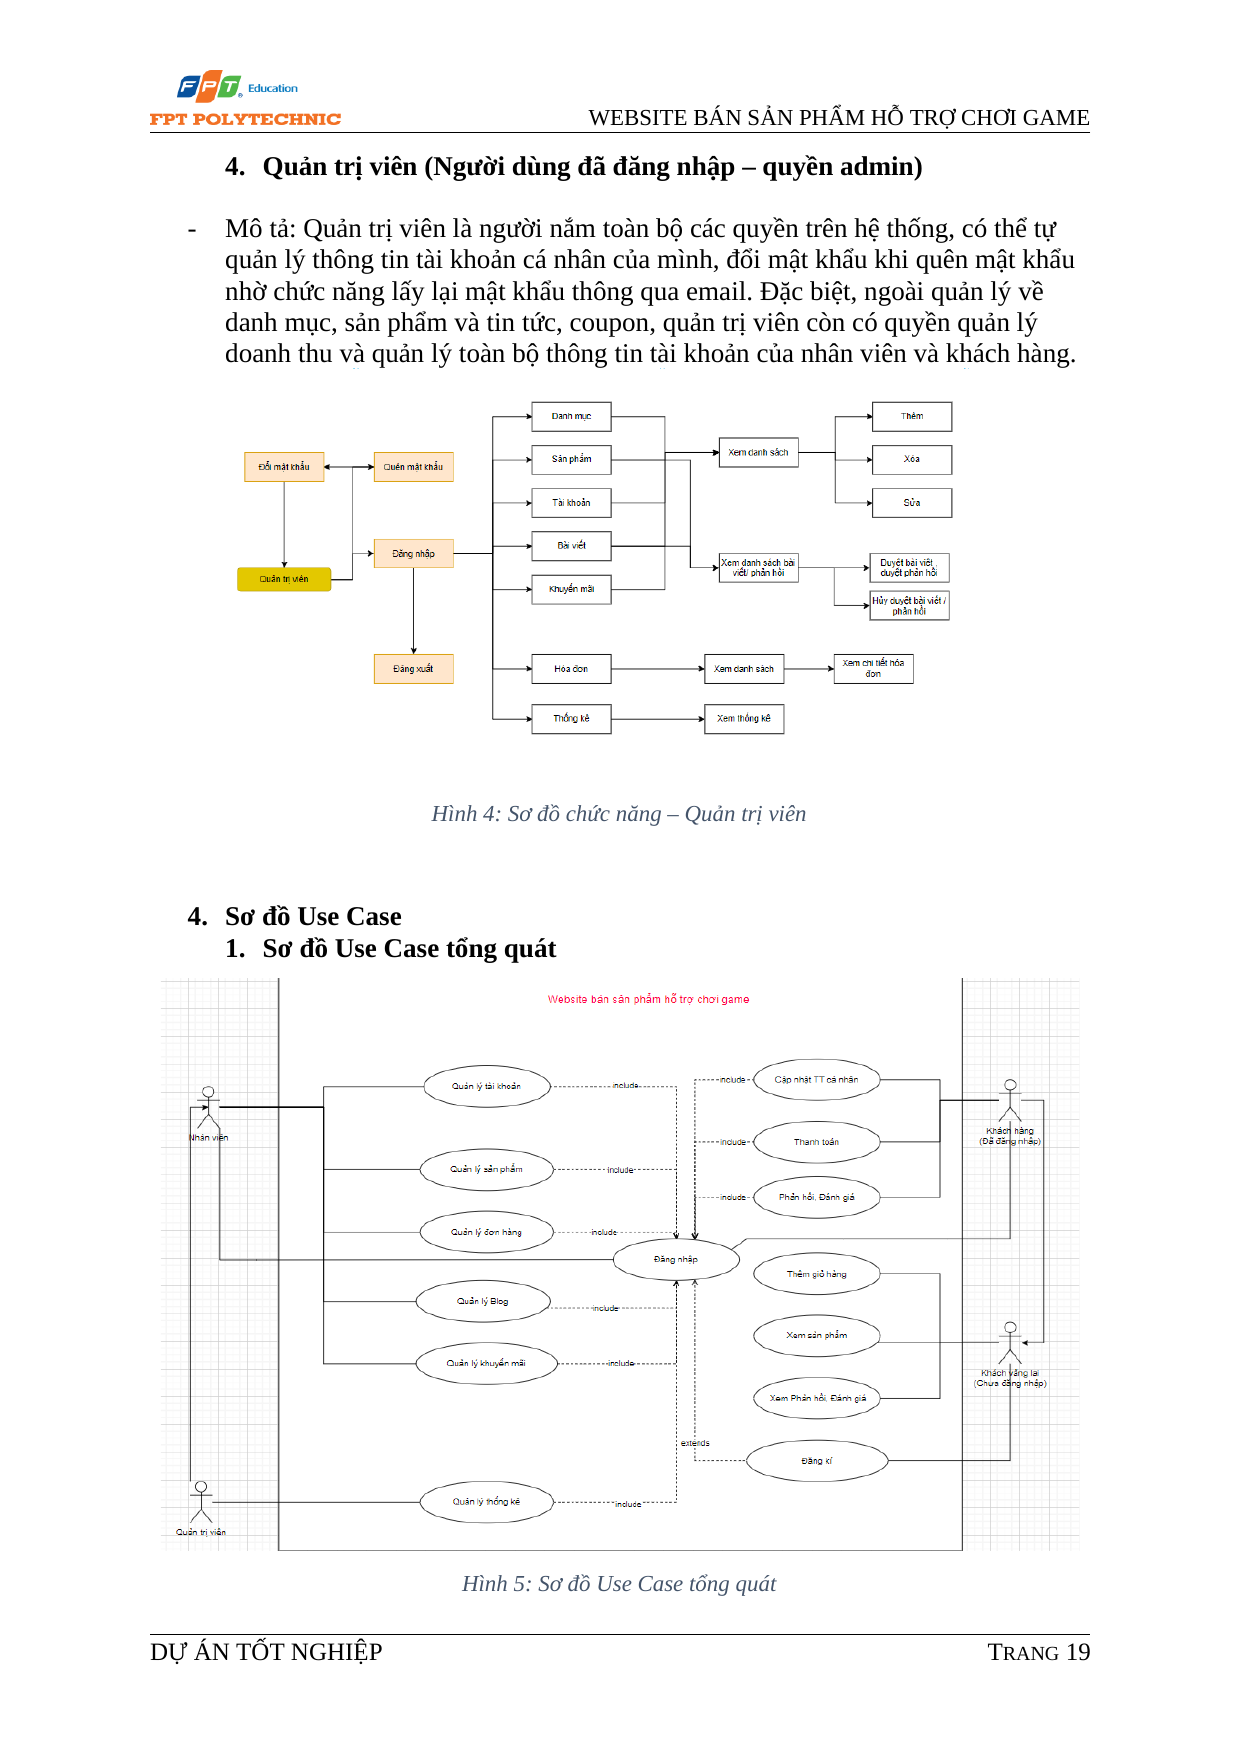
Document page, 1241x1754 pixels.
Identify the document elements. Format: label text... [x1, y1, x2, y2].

list Quản trị viên (Người dùng đã đăng nhập – quyền admin) [225, 150, 1090, 181]
text Hình 5: Sơ đồ Use Case tổng quát [150, 1570, 1090, 1596]
list Sơ đồ Use Case [187, 901, 1090, 932]
picture [187, 368, 1128, 782]
list Mô tả: Quản trị viên là người nắm toàn bộ các quyền trên hệ thống, có thể tự quản lý thông tin tài khoản cá nhân của mình, đổi mật khẩu khi quên mật khẩu nhờ chức năng lấy lại mật khẩu thông qua email. Đặc biệt, ngoài quản lý về danh mục, sản phẩm và tin tức, coupon, quản trị viên còn có quyền quản lý doanh thu và quản lý toàn bộ thông tin tài khoản của nhân viên và khách hàng. [187, 212, 1090, 368]
list Sơ đồ Use Case tổng quát [225, 932, 1090, 963]
picture [160, 978, 1080, 1551]
picture [150, 70, 343, 125]
text Hình 4: Sơ đồ chức năng – Quản trị viên [150, 801, 1090, 827]
